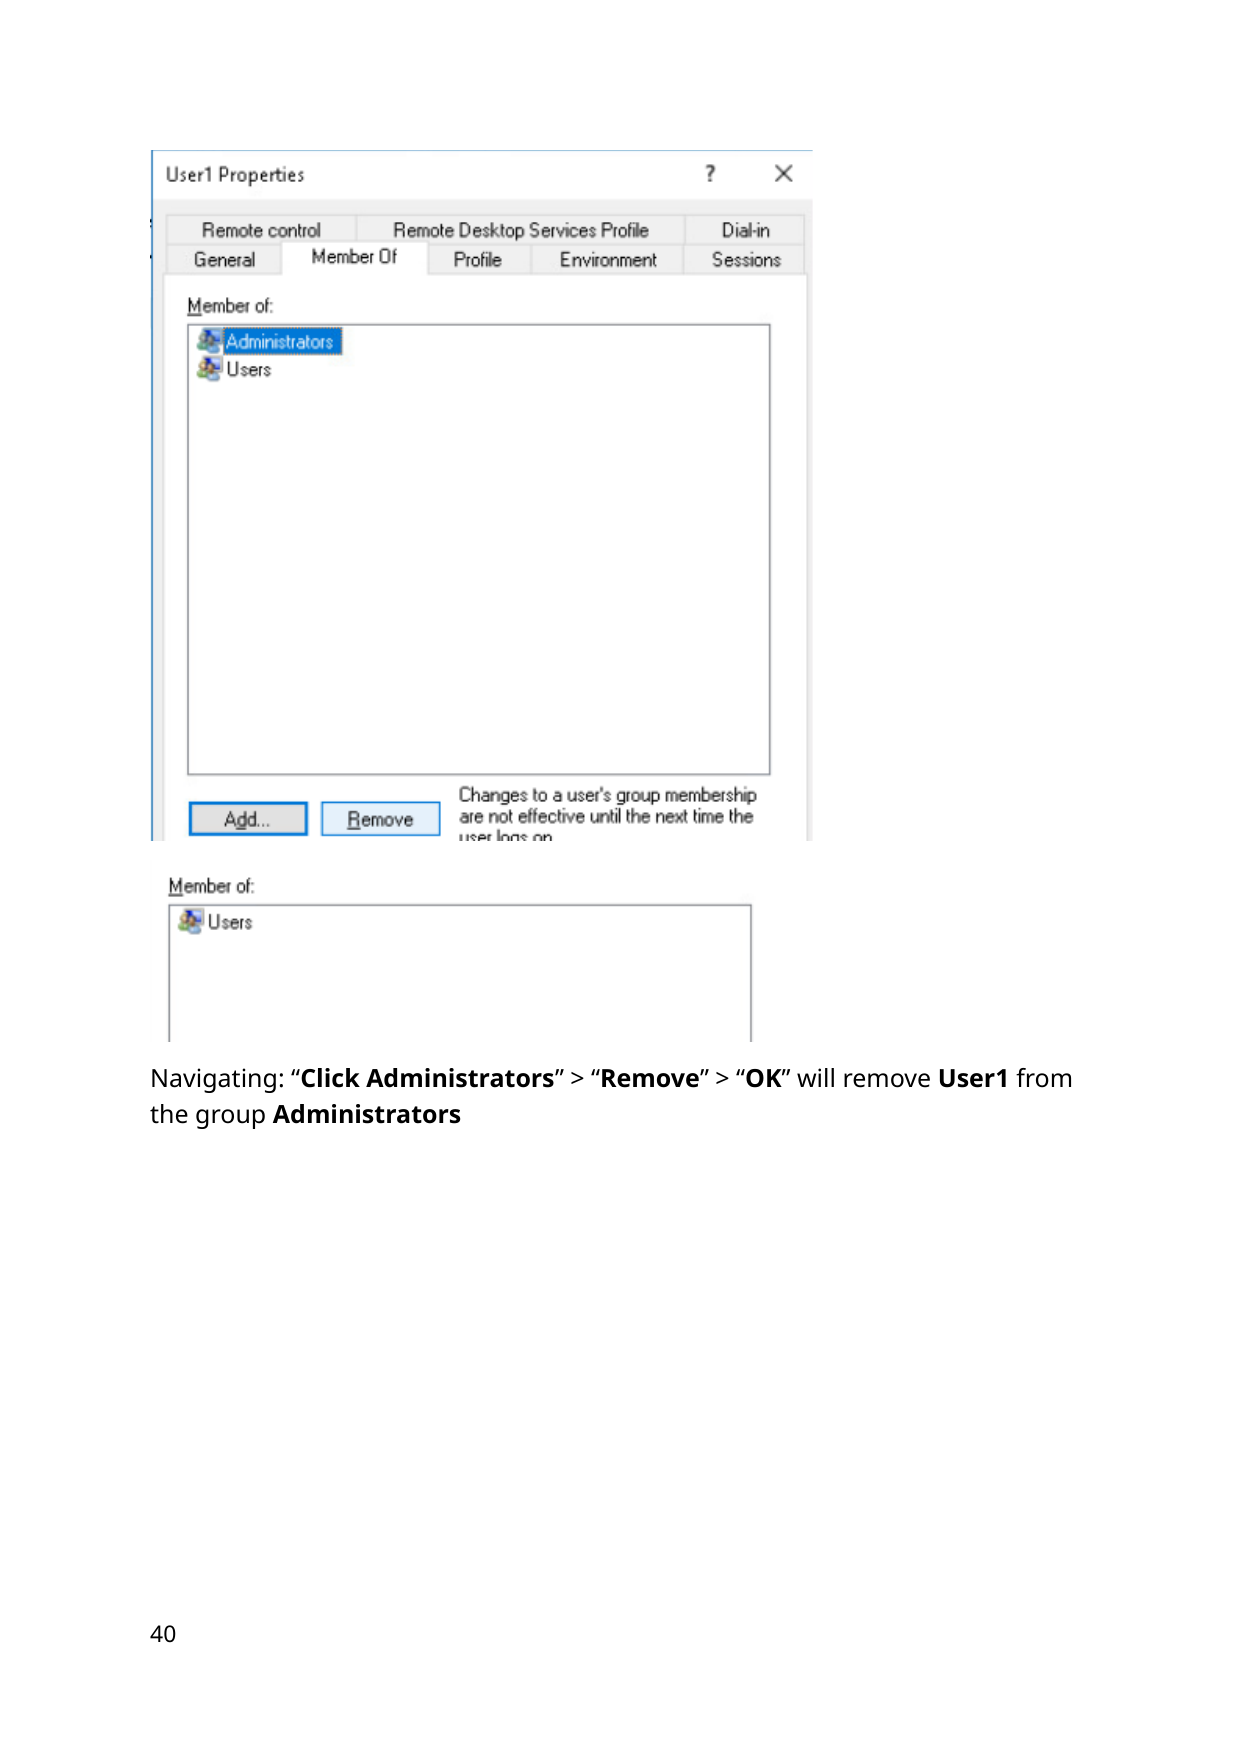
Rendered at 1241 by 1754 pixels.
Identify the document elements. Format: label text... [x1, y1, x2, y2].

picture [150, 860, 777, 1042]
picture [150, 150, 813, 841]
text Navigating: “Click Administrators” > “Remove” > “OK” will remove User1 from the group Administrators [150, 1060, 1090, 1131]
